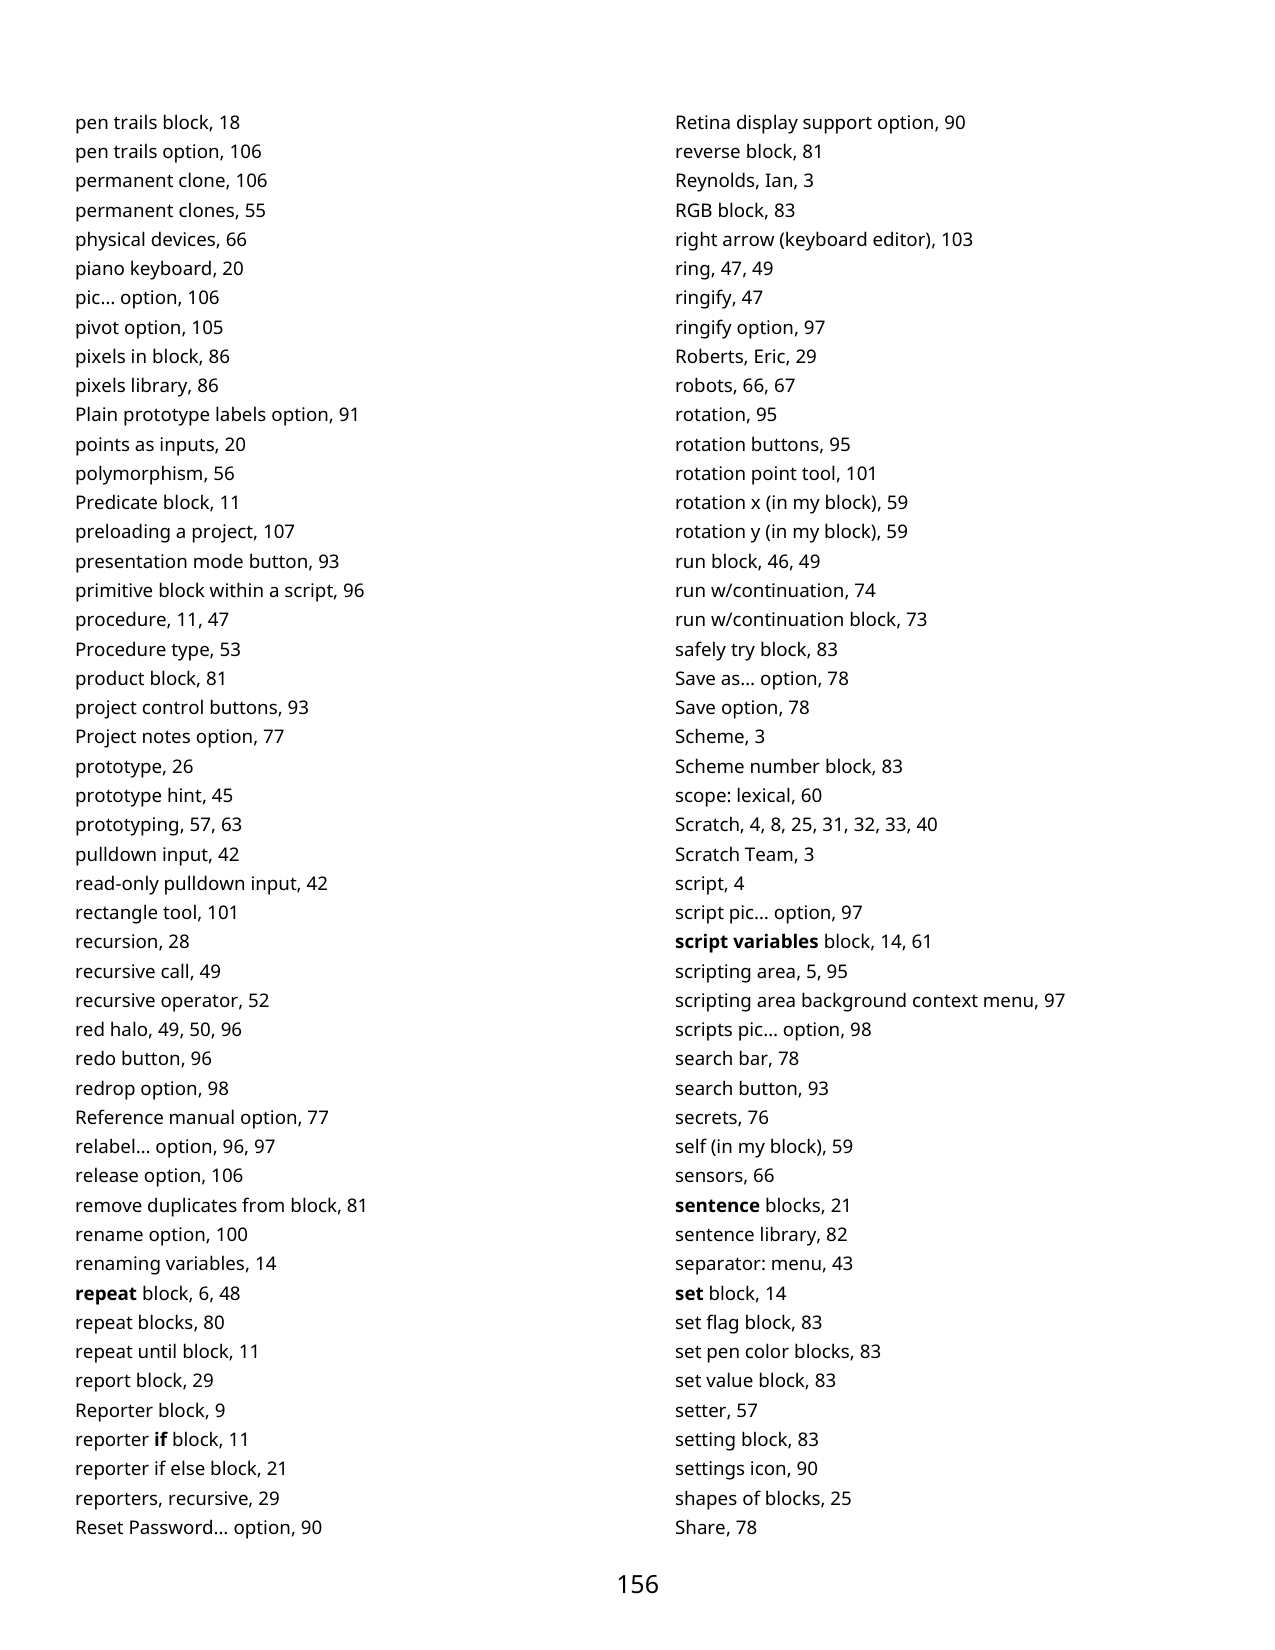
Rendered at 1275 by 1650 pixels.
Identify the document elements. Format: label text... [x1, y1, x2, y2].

text permanent clones, 55 [75, 197, 600, 222]
text reporters, recursive, 29 [75, 1485, 600, 1510]
text set block, 14 [675, 1280, 1200, 1305]
text sentence blocks, 21 [675, 1192, 1200, 1218]
text pulldown input, 42 [75, 841, 600, 866]
text physical devices, 66 [75, 226, 600, 252]
text redo button, 96 [75, 1046, 600, 1071]
text rename option, 100 [75, 1221, 600, 1247]
text release option, 106 [75, 1163, 600, 1188]
text Scheme, 3 [675, 724, 1200, 749]
text Roberts, Eric, 29 [675, 343, 1200, 369]
text polymorphism, 56 [75, 460, 600, 486]
text ringify, 47 [675, 285, 1200, 310]
text report block, 29 [75, 1368, 600, 1393]
text pixels in block, 86 [75, 343, 600, 369]
text ring, 47, 49 [675, 255, 1200, 281]
text permanent clone, 106 [75, 168, 600, 193]
text reporter if block, 11 [75, 1426, 600, 1452]
text rotation y (in my block), 59 [675, 519, 1200, 544]
text safely try block, 83 [675, 636, 1200, 661]
text Retina display support option, 90 [675, 109, 1200, 134]
text scripts pic… option, 98 [675, 1016, 1200, 1042]
text read-only pulldown input, 42 [75, 870, 600, 896]
text rotation x (in my block), 59 [675, 489, 1200, 515]
text scripting area background context menu, 97 [675, 987, 1200, 1013]
text Plain prototype labels option, 91 [75, 402, 600, 427]
text procedure, 11, 47 [75, 607, 600, 632]
text sentence library, 82 [675, 1221, 1200, 1247]
text Reporter block, 9 [75, 1397, 600, 1422]
text robots, 66, 67 [675, 372, 1200, 398]
text rectangle tool, 101 [75, 899, 600, 925]
text pen trails option, 106 [75, 138, 600, 164]
text Reynolds, Ian, 3 [675, 168, 1200, 193]
text script, 4 [675, 870, 1200, 896]
text Scratch, 4, 8, 25, 31, 32, 33, 40 [675, 812, 1200, 837]
text repeat until block, 11 [75, 1338, 600, 1364]
text pivot option, 105 [75, 314, 600, 339]
text prototype, 26 [75, 753, 600, 778]
text prototyping, 57, 63 [75, 812, 600, 837]
text pixels library, 86 [75, 372, 600, 398]
text Project notes option, 77 [75, 724, 600, 749]
text preloading a project, 107 [75, 519, 600, 544]
text run block, 46, 49 [675, 548, 1200, 574]
text prototype hint, 45 [75, 782, 600, 808]
text reverse block, 81 [675, 138, 1200, 164]
text repeat blocks, 80 [75, 1309, 600, 1335]
text search bar, 78 [675, 1046, 1200, 1071]
text pic… option, 106 [75, 285, 600, 310]
text red halo, 49, 50, 96 [75, 1016, 600, 1042]
text project control buttons, 93 [75, 694, 600, 720]
text Procedure type, 53 [75, 636, 600, 661]
text settings icon, 90 [675, 1456, 1200, 1481]
text reporter if else block, 21 [75, 1456, 600, 1481]
text scripting area, 5, 95 [675, 958, 1200, 983]
text Reference manual option, 77 [75, 1104, 600, 1130]
text secrets, 76 [675, 1104, 1200, 1130]
text search button, 93 [675, 1075, 1200, 1101]
text right arrow (keyboard editor), 103 [675, 226, 1200, 252]
text product block, 81 [75, 665, 600, 691]
text ringify option, 97 [675, 314, 1200, 339]
text setting block, 83 [675, 1426, 1200, 1452]
text remove duplicates from block, 81 [75, 1192, 600, 1218]
text run w/continuation block, 73 [675, 607, 1200, 632]
text Save option, 78 [675, 694, 1200, 720]
text presentation mode button, 93 [75, 548, 600, 574]
text primitive block within a script, 96 [75, 577, 600, 603]
text rotation, 95 [675, 402, 1200, 427]
text Scheme number block, 83 [675, 753, 1200, 778]
text scope: lexical, 60 [675, 782, 1200, 808]
text renaming variables, 14 [75, 1251, 600, 1276]
text Share, 78 [675, 1514, 1200, 1539]
text Reset Password… option, 90 [75, 1514, 600, 1539]
text points as inputs, 20 [75, 431, 600, 457]
text set flag block, 83 [675, 1309, 1200, 1335]
text recursion, 28 [75, 929, 600, 954]
text piano keyboard, 20 [75, 255, 600, 281]
text RGB block, 83 [675, 197, 1200, 222]
text repeat block, 6, 48 [75, 1280, 600, 1305]
text script pic… option, 97 [675, 899, 1200, 925]
text pen trails block, 18 [75, 109, 600, 134]
text sensors, 66 [675, 1163, 1200, 1188]
text Scratch Team, 3 [675, 841, 1200, 866]
text Save as… option, 78 [675, 665, 1200, 691]
text setter, 57 [675, 1397, 1200, 1422]
text set value block, 83 [675, 1368, 1200, 1393]
text relabel… option, 96, 97 [75, 1133, 600, 1159]
text rotation point tool, 101 [675, 460, 1200, 486]
text rotation buttons, 95 [675, 431, 1200, 457]
text script variables block, 14, 61 [675, 929, 1200, 954]
text recursive call, 49 [75, 958, 600, 983]
text redrop option, 98 [75, 1075, 600, 1101]
text self (in my block), 59 [675, 1133, 1200, 1159]
text shapes of blocks, 25 [675, 1485, 1200, 1510]
text recursive operator, 52 [75, 987, 600, 1013]
text run w/continuation, 74 [675, 577, 1200, 603]
text set pen color blocks, 83 [675, 1338, 1200, 1364]
text Predicate block, 11 [75, 489, 600, 515]
text separator: menu, 43 [675, 1251, 1200, 1276]
